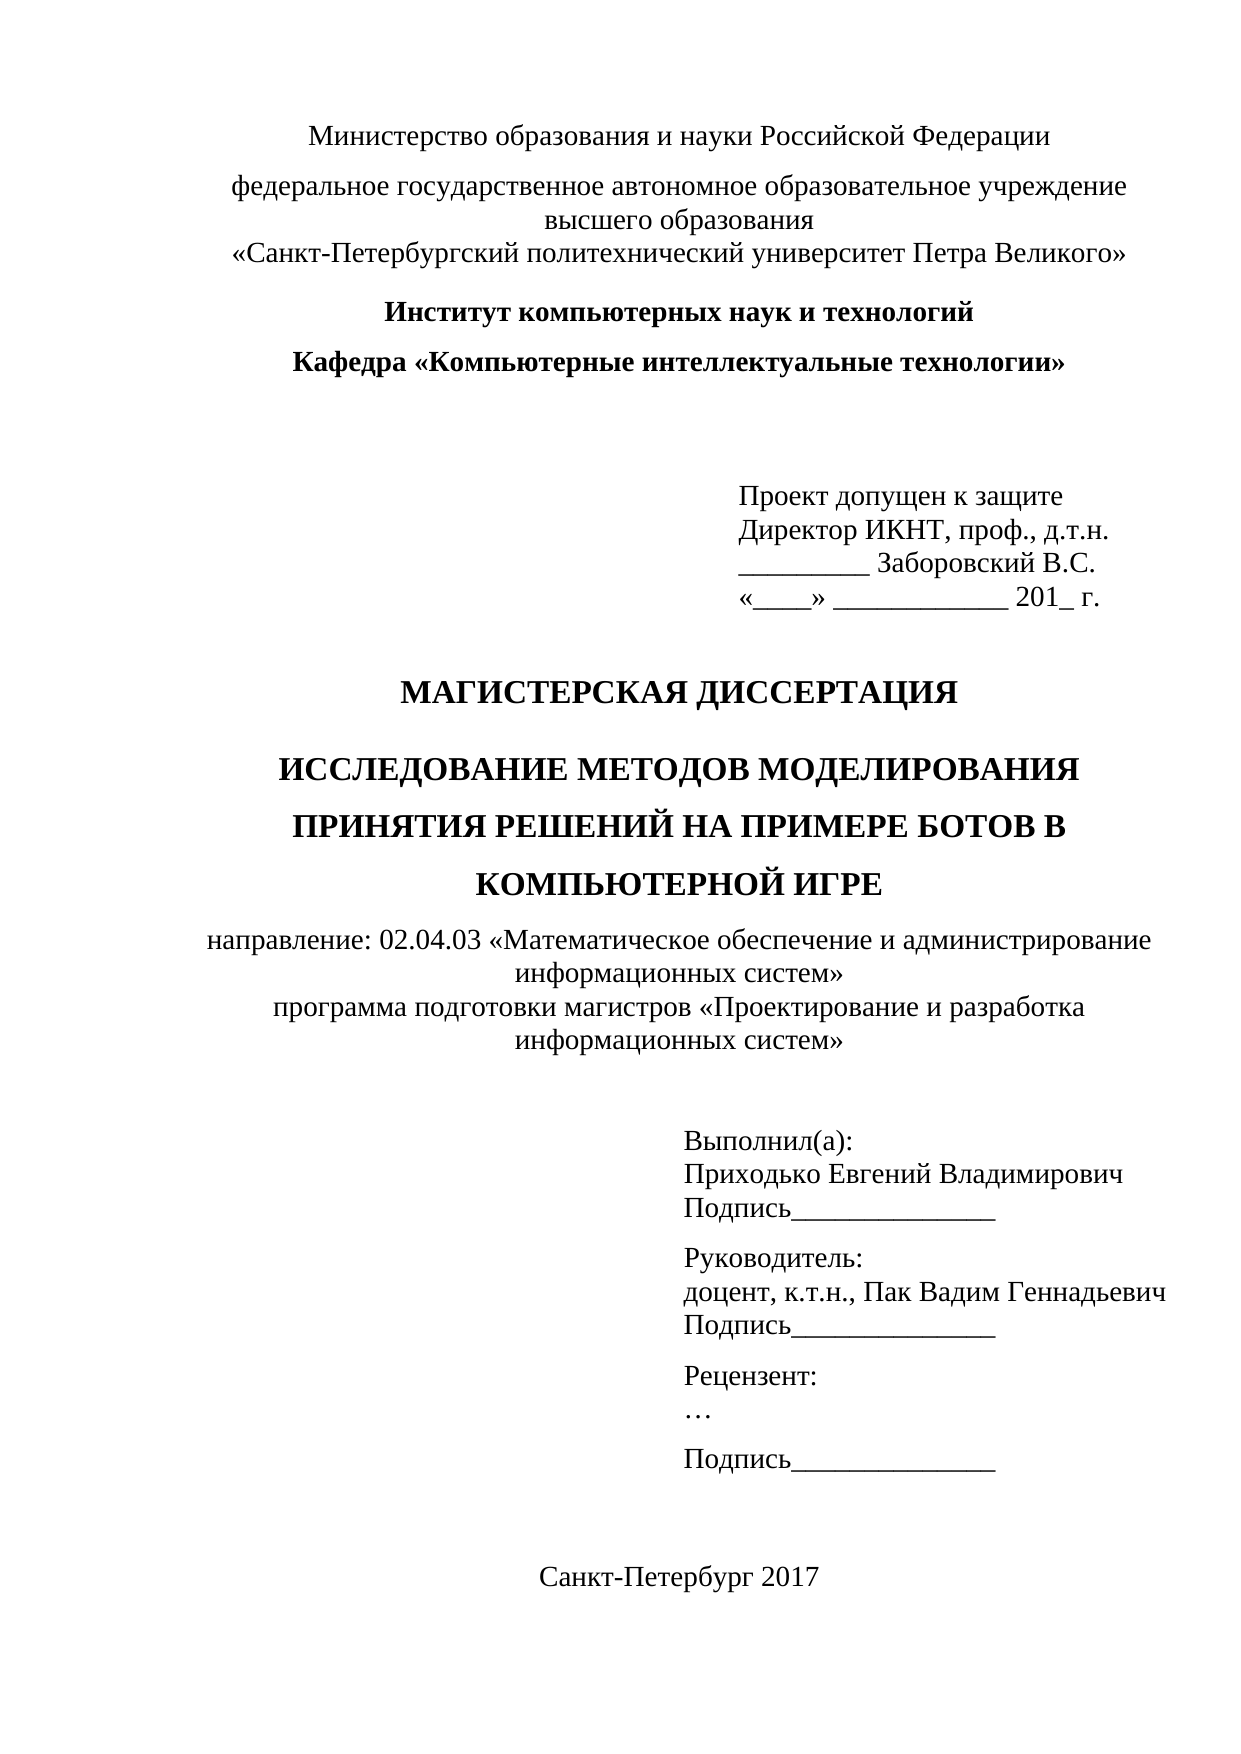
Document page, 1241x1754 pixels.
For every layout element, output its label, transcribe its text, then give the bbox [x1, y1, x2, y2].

text Исследование методов моделирования принятия решений на примере ботов в компьютерной игре [177, 749, 1181, 903]
text Подпись______________ [177, 1190, 1181, 1224]
text Приходько Евгений Владимирович [177, 1157, 1181, 1190]
text направление: 02.04.03 «Математическое обеспечение и администрирование информационных систем» [177, 922, 1181, 989]
text Санкт-Петербург 2017 [177, 1559, 1181, 1593]
text Проект допущен к защите [738, 478, 1181, 512]
text Директор ИКНТ, проф., д.т.н. [738, 512, 1181, 546]
text высшего образования [177, 202, 1181, 236]
text «____» ____________ 201_ г. [738, 579, 1181, 613]
text … [177, 1391, 1181, 1425]
text _________ Заборовский В.С. [738, 546, 1181, 579]
text Рецензент: [177, 1358, 1181, 1391]
text федеральное государственное автономное образовательное учреждение [177, 168, 1181, 202]
text Руководитель: [177, 1240, 1181, 1274]
text доцент, к.т.н., Пак Вадим Геннадьевич [177, 1274, 1181, 1307]
text Выполнил(а): [177, 1123, 1181, 1157]
text Кафедра «Компьютерные интеллектуальные технологии» [177, 344, 1181, 378]
text Министерство образования и науки Российской Федерации [177, 118, 1181, 152]
text Подпись______________ [177, 1307, 1181, 1341]
text Подпись______________ [177, 1442, 1181, 1475]
text «Санкт-Петербургский политехнический университет Петра Великого» [177, 236, 1181, 269]
text Институт компьютерных наук и технологий [177, 294, 1181, 328]
text программа подготовки магистров «Проектирование и разработка информационных систем» [177, 989, 1181, 1056]
text МАГИСТЕРСКАЯ ДИССЕРТАЦИЯ [177, 673, 1181, 711]
